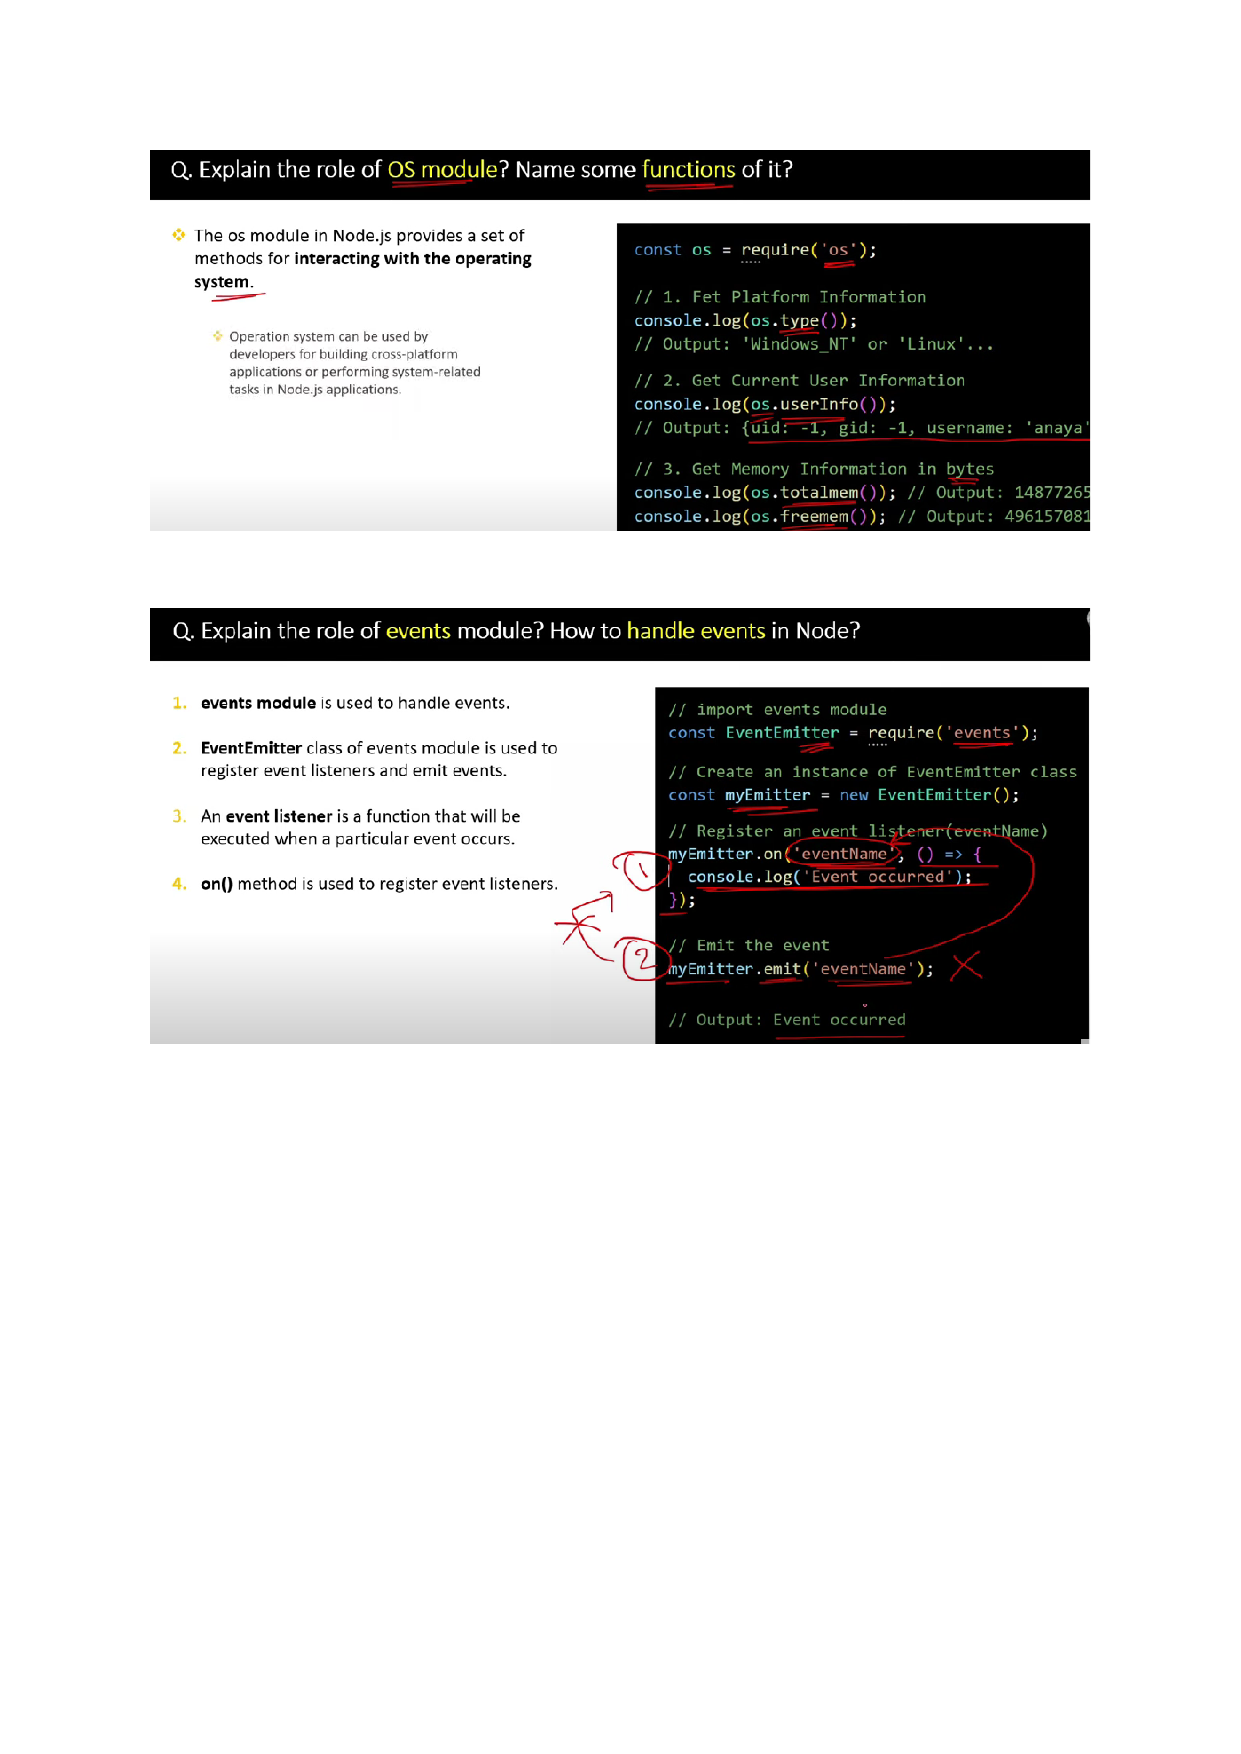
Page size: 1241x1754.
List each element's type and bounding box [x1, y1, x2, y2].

picture [150, 150, 1091, 531]
picture [150, 608, 1091, 1044]
